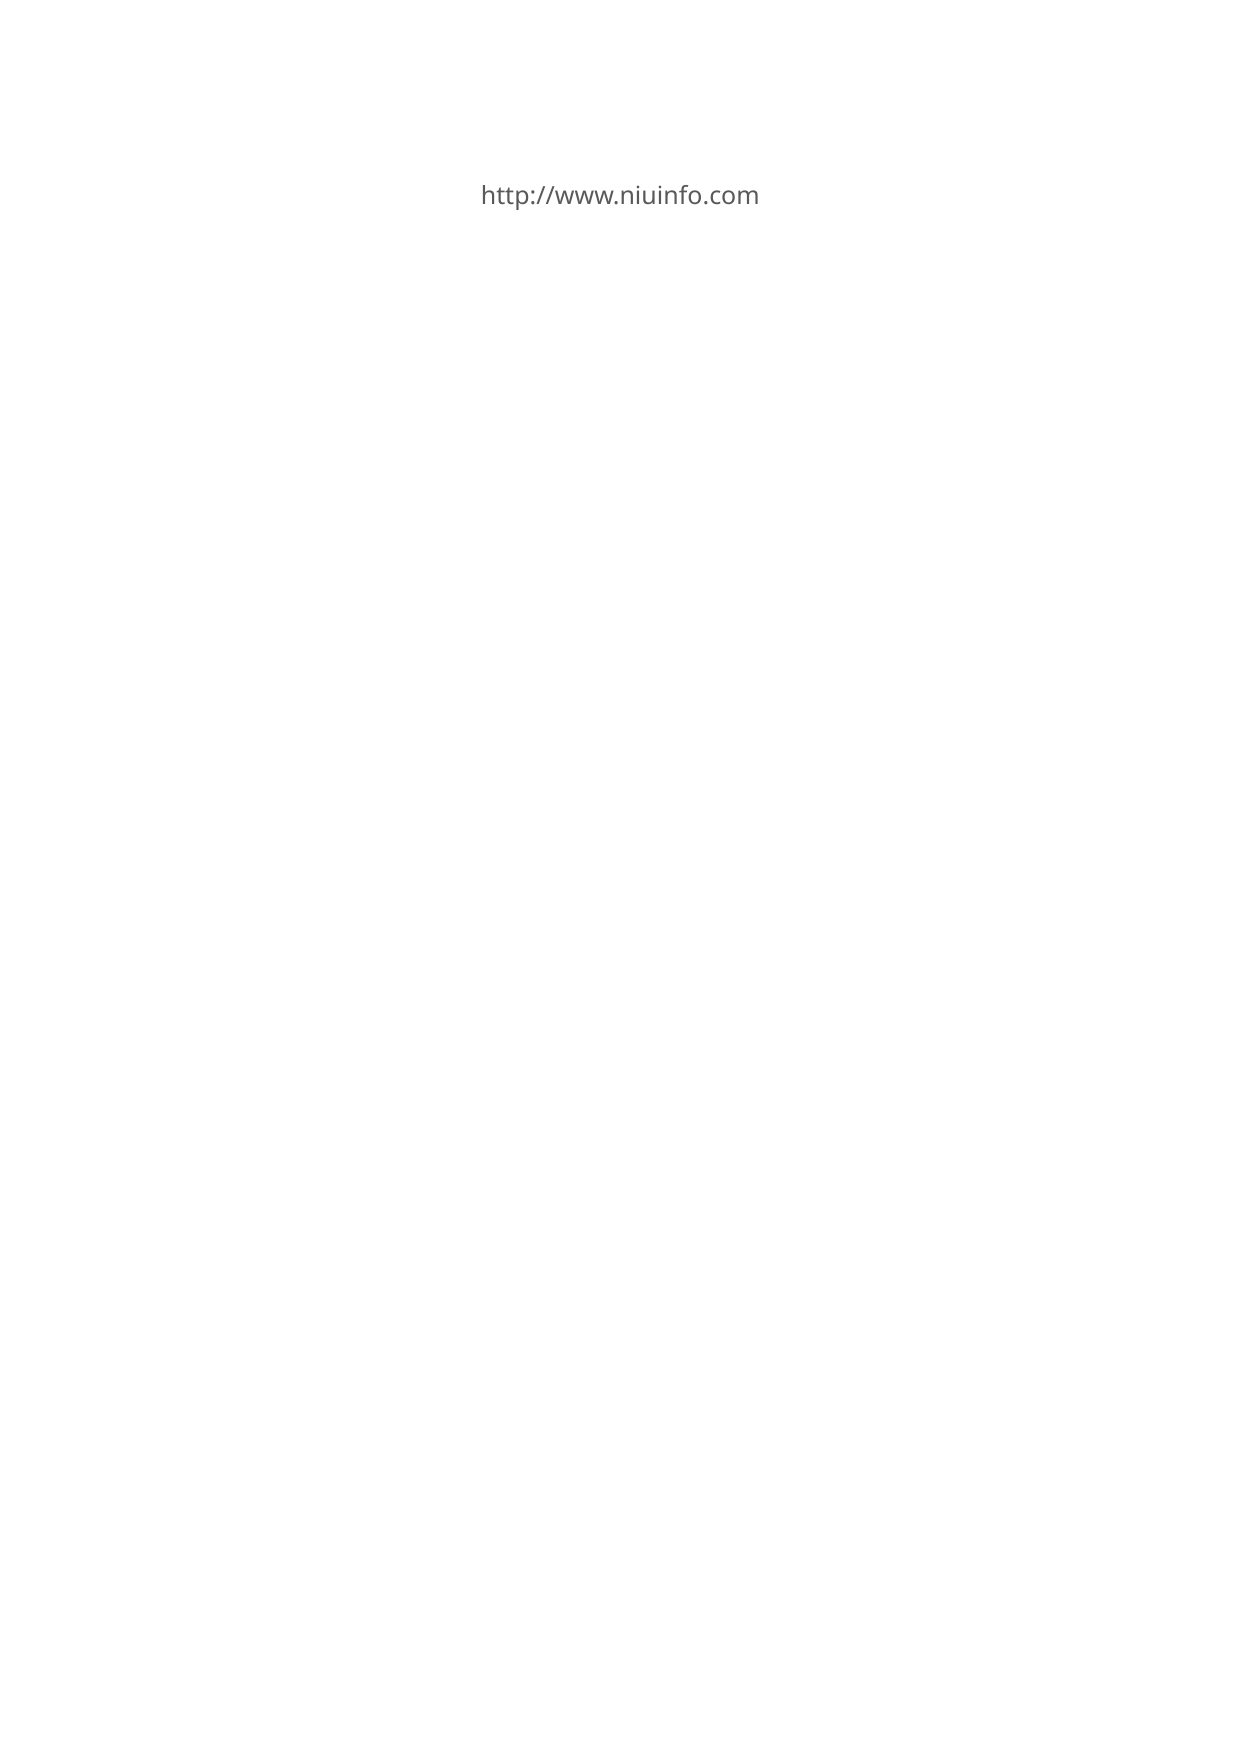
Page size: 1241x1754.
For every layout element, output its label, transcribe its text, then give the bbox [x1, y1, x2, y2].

text http://www.niuinfo.com [187, 162, 1053, 227]
